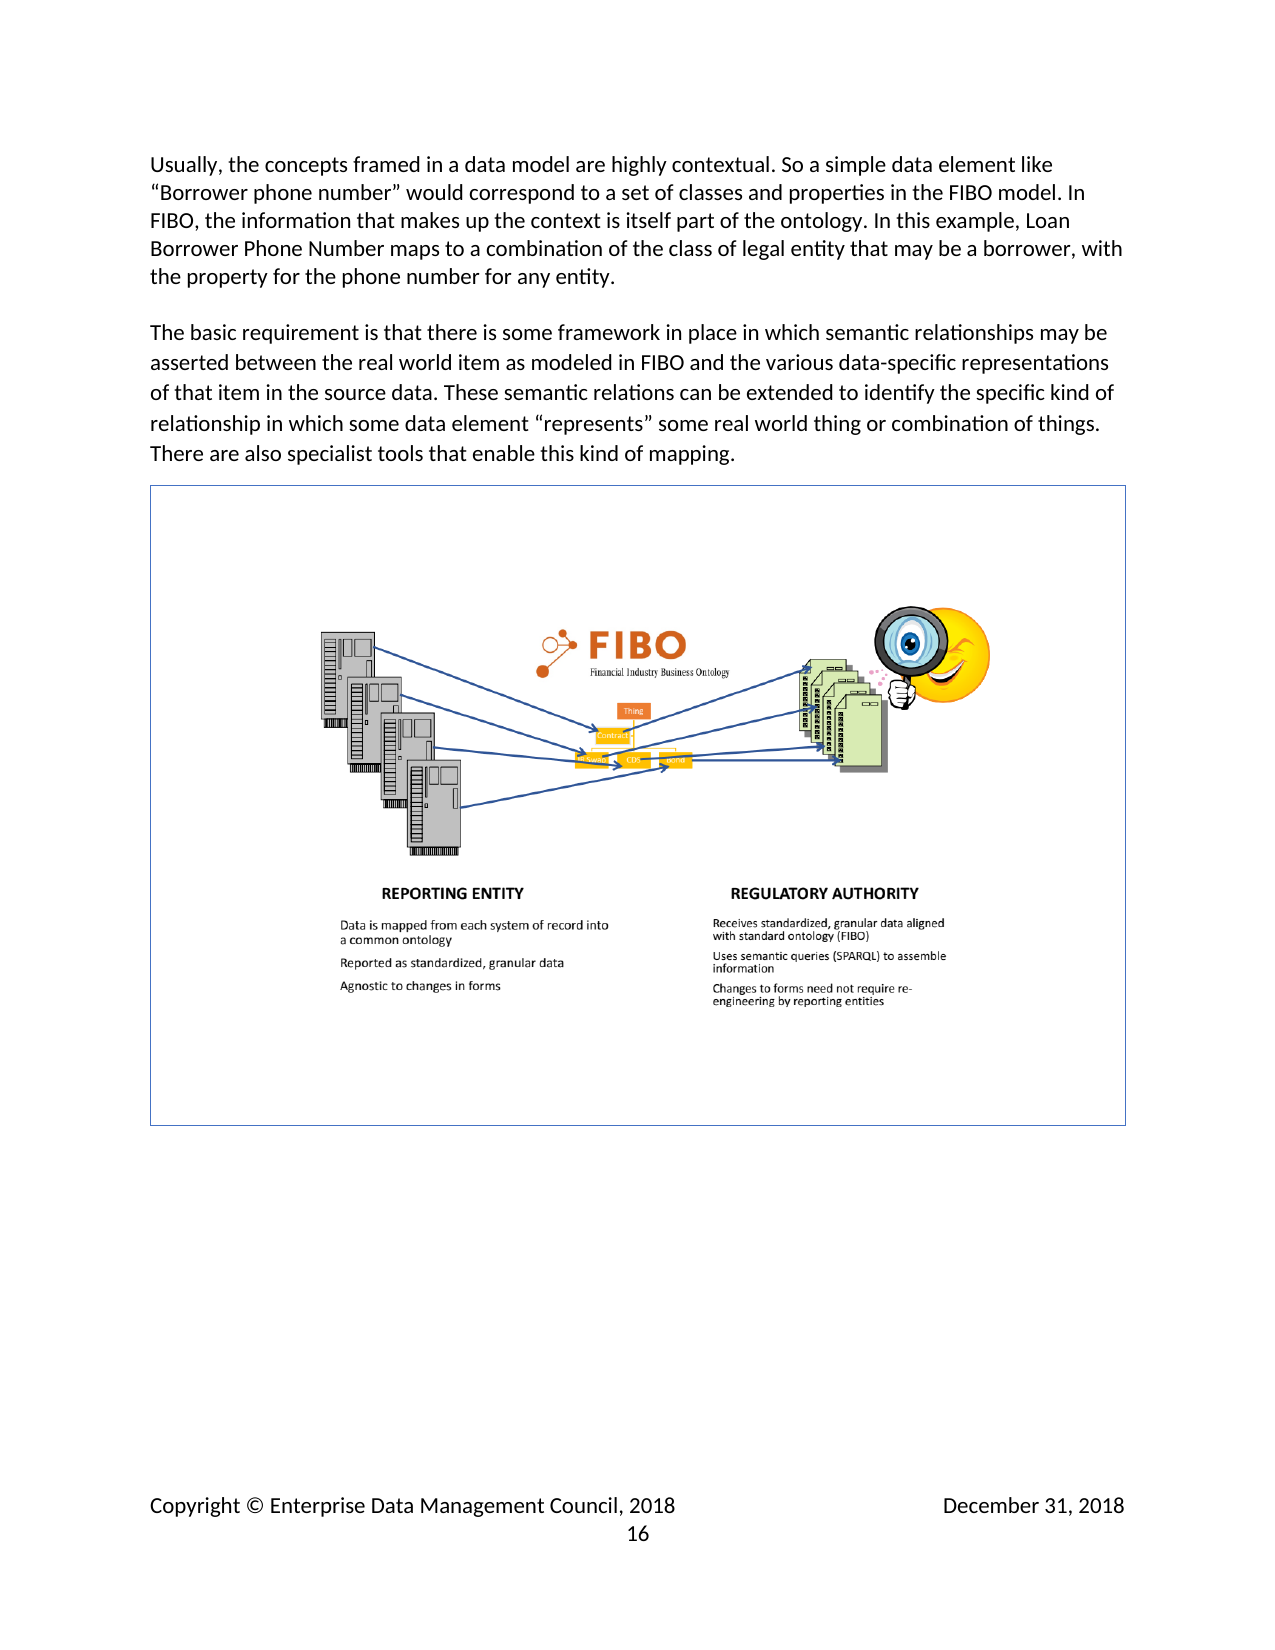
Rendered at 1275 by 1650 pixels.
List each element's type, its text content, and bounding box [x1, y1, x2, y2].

text Usually, the concepts framed in a data model are highly contextual. So a simple data element like “Borrower phone number” would correspond to a set of classes and properties in the FIBO model. In FIBO, the information that makes up the context is itself part of the ontology. In this example, Loan Borrower Phone Number maps to a combination of the class of legal entity that may be a borrower, with the property for the phone number for any entity. [150, 150, 1125, 290]
text The basic requirement is that there is some framework in place in which semantic relationships may be asserted between the real world item as modeled in FIBO and the various data-specific representations of that item in the source data. These semantic relations can be extended to identify the specific kind of relationship in which some data element “represents” some real world thing or combination of things. There are also specialist tools that enable this kind of mapping. [150, 318, 1125, 467]
